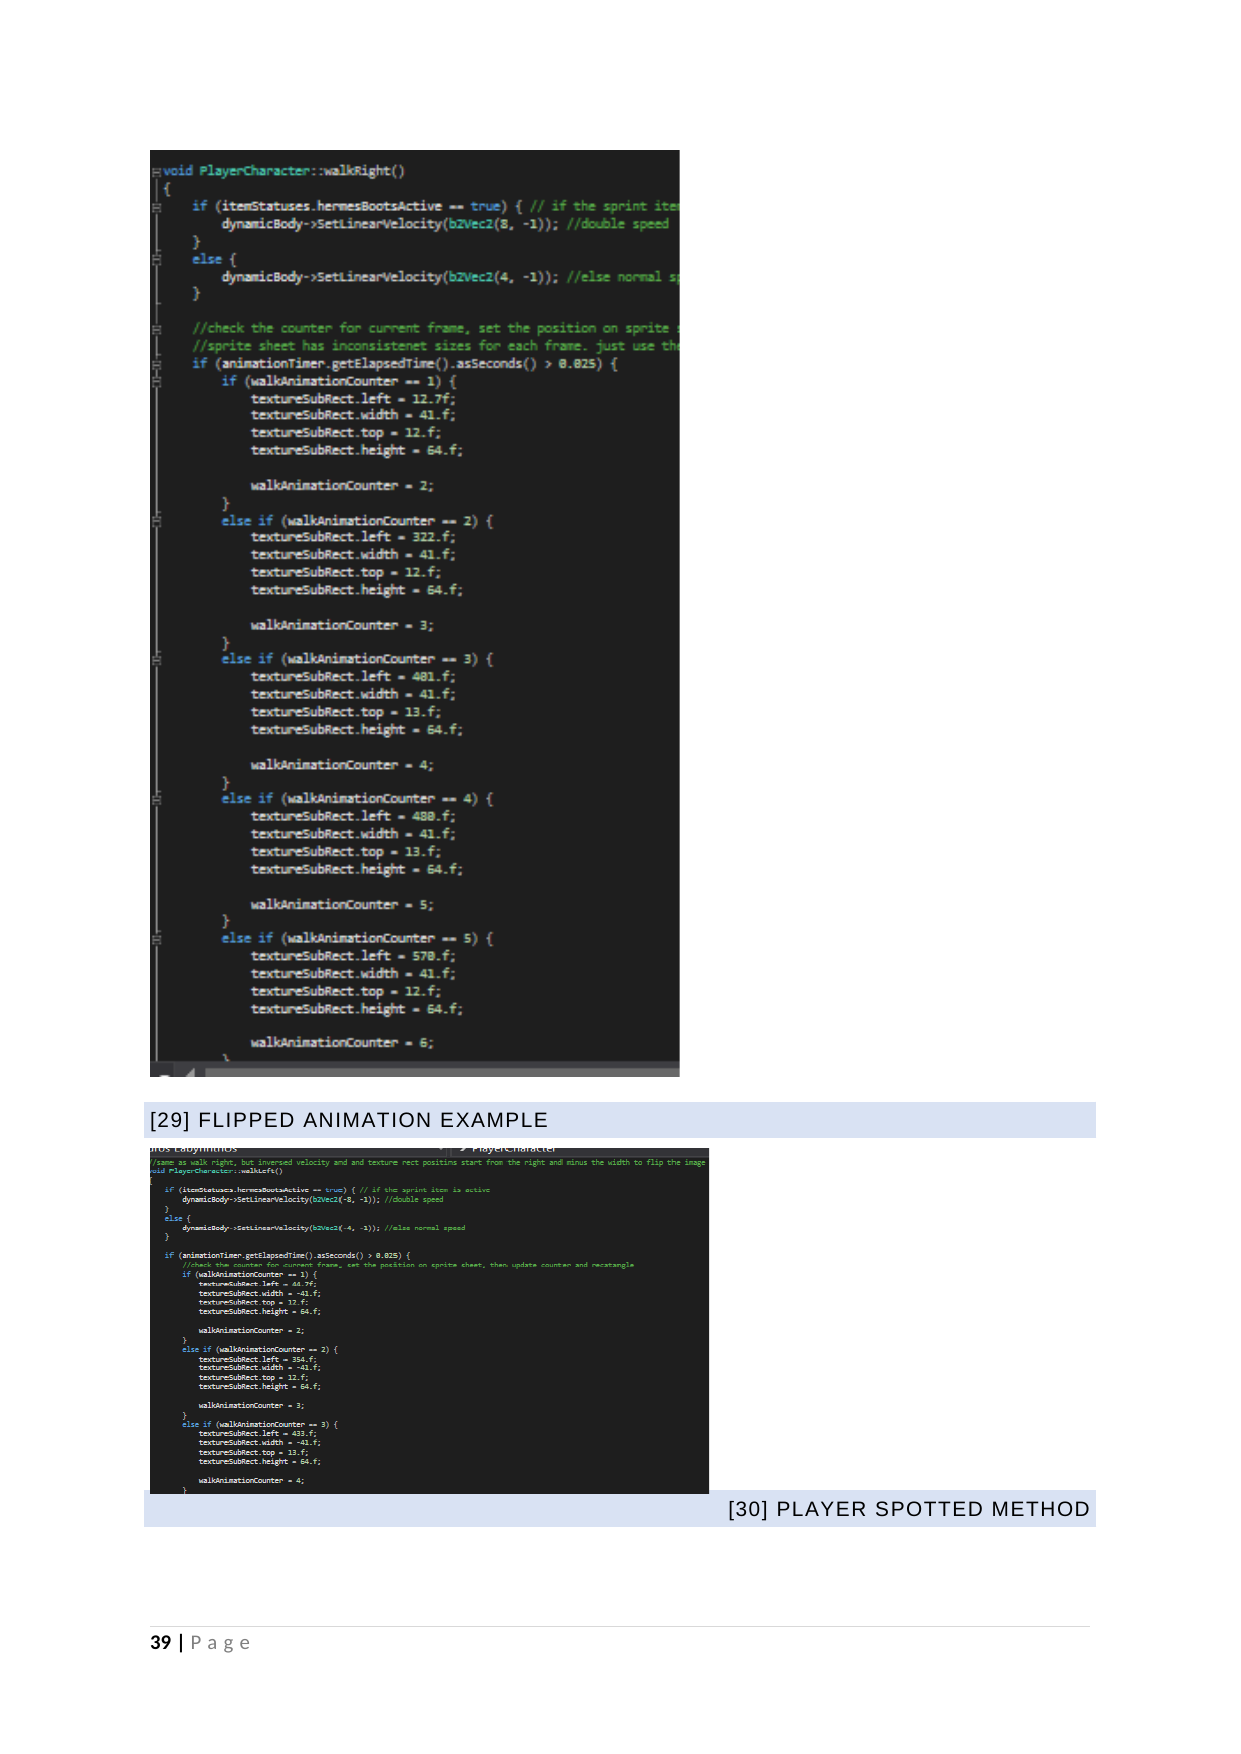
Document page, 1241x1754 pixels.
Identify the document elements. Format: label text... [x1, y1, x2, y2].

subtitle [29] Flipped Animation Example [150, 1108, 1090, 1132]
picture [150, 150, 680, 1077]
subtitle [30] player spotted method [150, 1497, 1090, 1521]
picture [150, 1148, 710, 1494]
